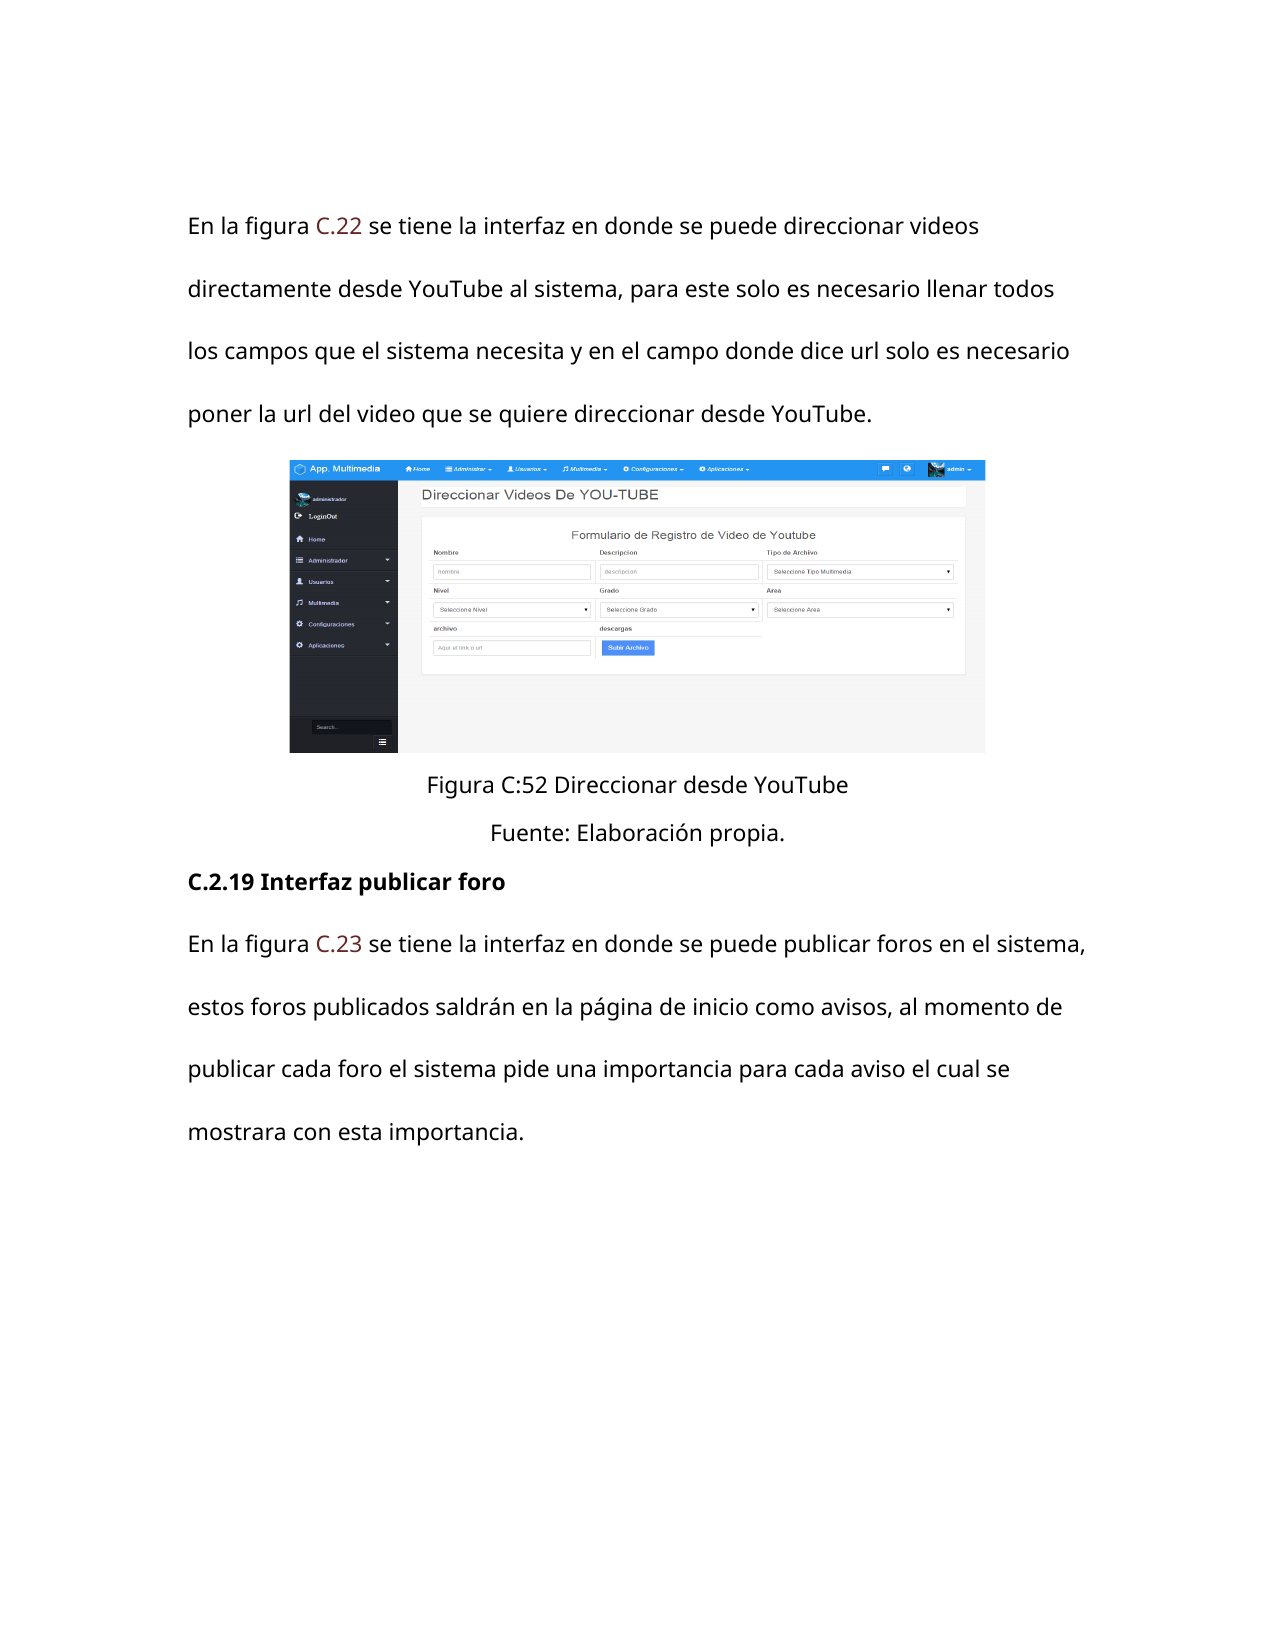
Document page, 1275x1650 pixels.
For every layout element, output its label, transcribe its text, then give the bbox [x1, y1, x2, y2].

text Fuente: Elaboración propia. [187, 817, 1087, 848]
subtitle C.2.19 Interfaz publicar foro [187, 865, 1087, 897]
text En la figura C.23 se tiene la interfaz en donde se puede publicar foros en el sistema, estos foros publicados saldrán en la página de inicio como avisos, al momento de publicar cada foro el sistema pide una importancia para cada aviso el cual se mostrara con esta importancia. [187, 928, 1087, 1147]
text En la figura C.22 se tiene la interfaz en donde se puede direccionar videos directamente desde YouTube al sistema, para este solo es necesario llenar todos los campos que el sistema necesita y en el campo donde dice url solo es necesario poner la url del video que se quiere direccionar desde YouTube. [187, 210, 1087, 429]
